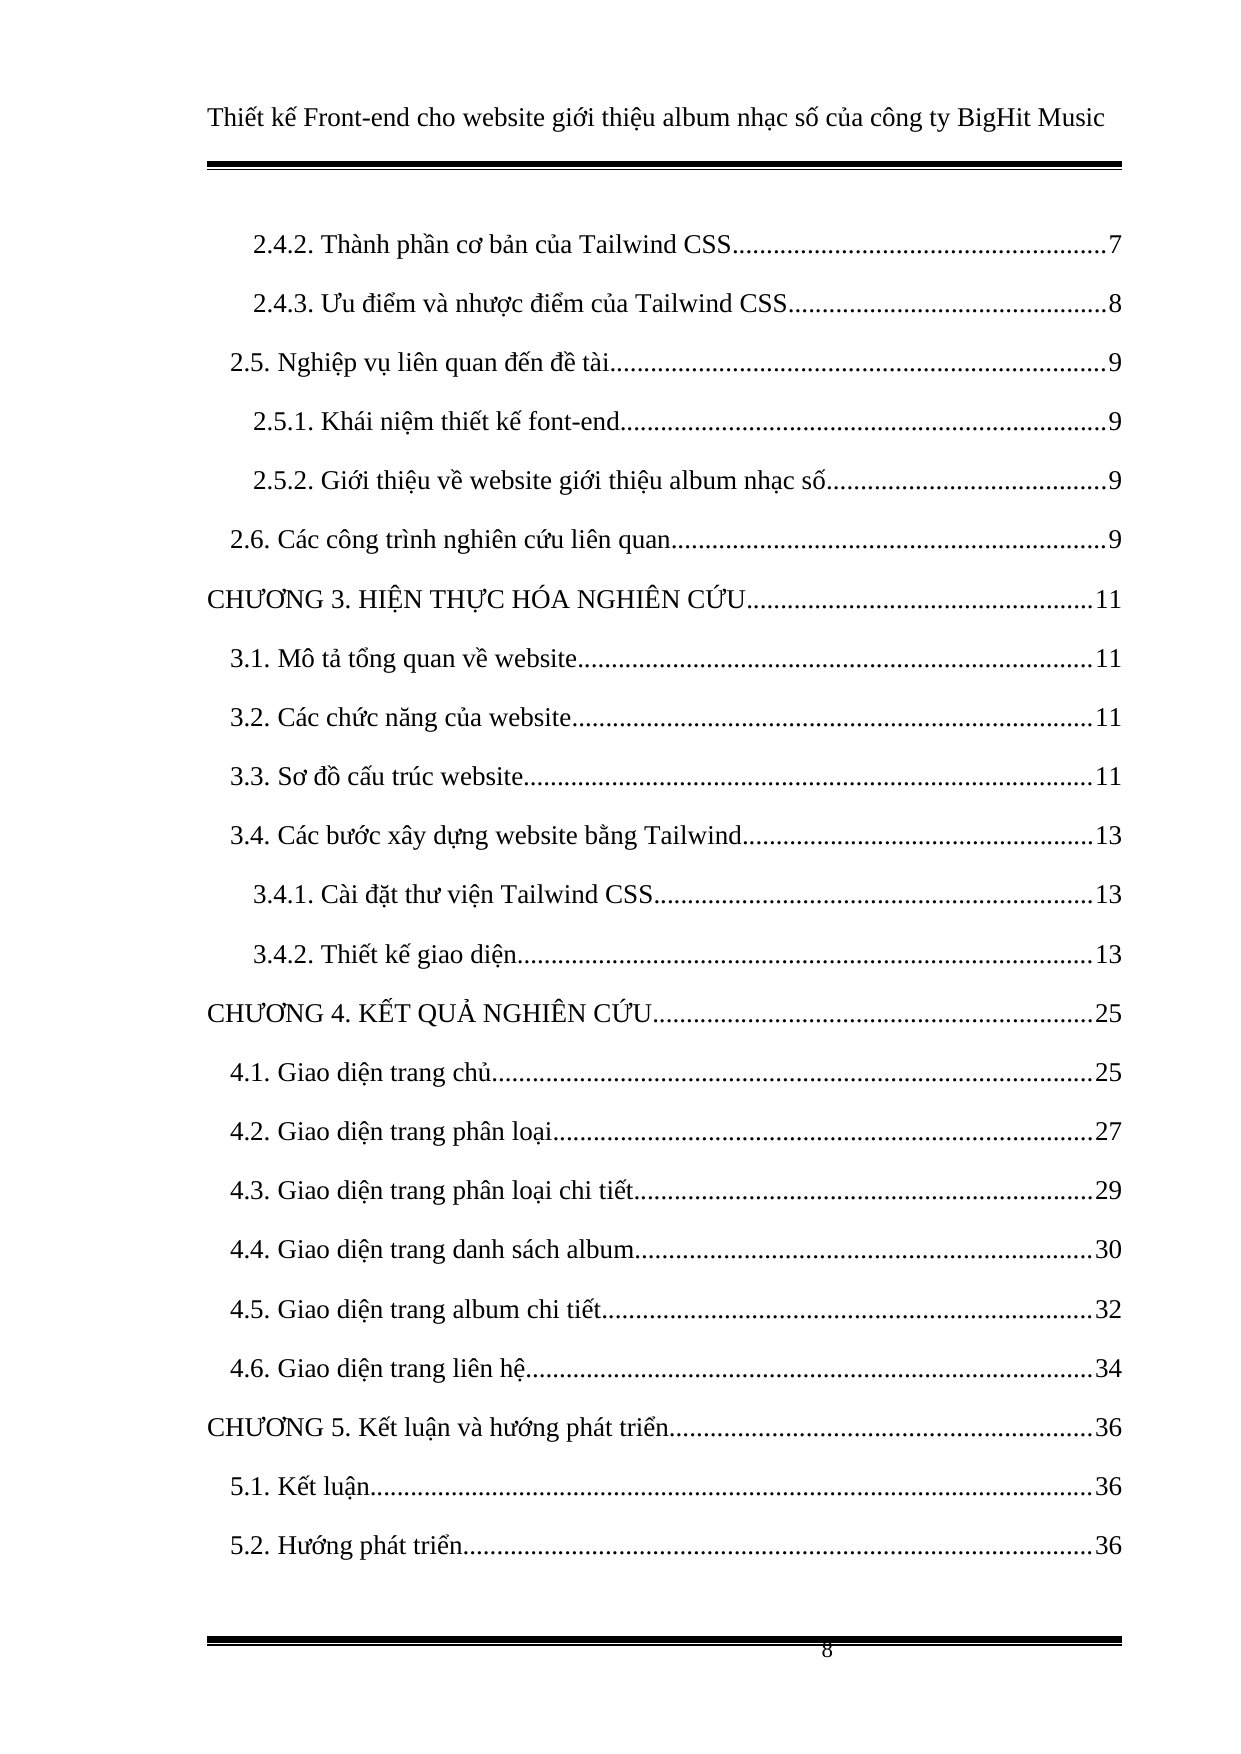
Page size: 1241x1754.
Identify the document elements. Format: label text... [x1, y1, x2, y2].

text 5.2. Hướng phát triển 36 [230, 1529, 1122, 1561]
text 2.6. Các công trình nghiên cứu liên quan 9 [230, 524, 1122, 555]
text 3.4.2. Thiết kế giao diện 13 [253, 938, 1122, 969]
text 4.3. Giao diện trang phân loại chi tiết 29 [230, 1174, 1122, 1206]
text 5.1. Kết luận 36 [230, 1470, 1122, 1501]
text 3.4. Các bước xây dựng website bằng Tailwind 13 [230, 819, 1122, 851]
text 4.4. Giao diện trang danh sách album 30 [230, 1234, 1122, 1265]
text CHƯƠNG 3. HIỆN THỰC HÓA NGHIÊN CỨU 11 [207, 583, 1122, 614]
text 4.1. Giao diện trang chủ 25 [230, 1056, 1122, 1087]
text 3.4.1. Cài đặt thư viện Tailwind CSS 13 [253, 879, 1122, 910]
text 3.1. Mô tả tổng quan về website 11 [230, 642, 1122, 673]
text 2.5. Nghiệp vụ liên quan đến đề tài 9 [230, 346, 1122, 377]
text 4.6. Giao diện trang liên hệ 34 [230, 1352, 1122, 1383]
text 4.5. Giao diện trang album chi tiết 32 [230, 1293, 1122, 1324]
text 4.2. Giao diện trang phân loại 27 [230, 1115, 1122, 1146]
text 2.5.2. Giới thiệu về website giới thiệu album nhạc số 9 [253, 464, 1122, 496]
text 2.4.3. Ưu điểm và nhược điểm của Tailwind CSS 8 [253, 287, 1122, 318]
text CHƯƠNG 4. KẾT QUẢ NGHIÊN CỨU 25 [207, 997, 1122, 1028]
text CHƯƠNG 5. Kết luận và hướng phát triển 36 [207, 1411, 1122, 1442]
text 2.4.2. Thành phần cơ bản của Tailwind CSS 7 [253, 228, 1122, 259]
text 3.2. Các chức năng của website 11 [230, 701, 1122, 732]
text 3.3. Sơ đồ cấu trúc website 11 [230, 760, 1122, 791]
text 2.5.1. Khái niệm thiết kế font-end 9 [253, 405, 1122, 436]
